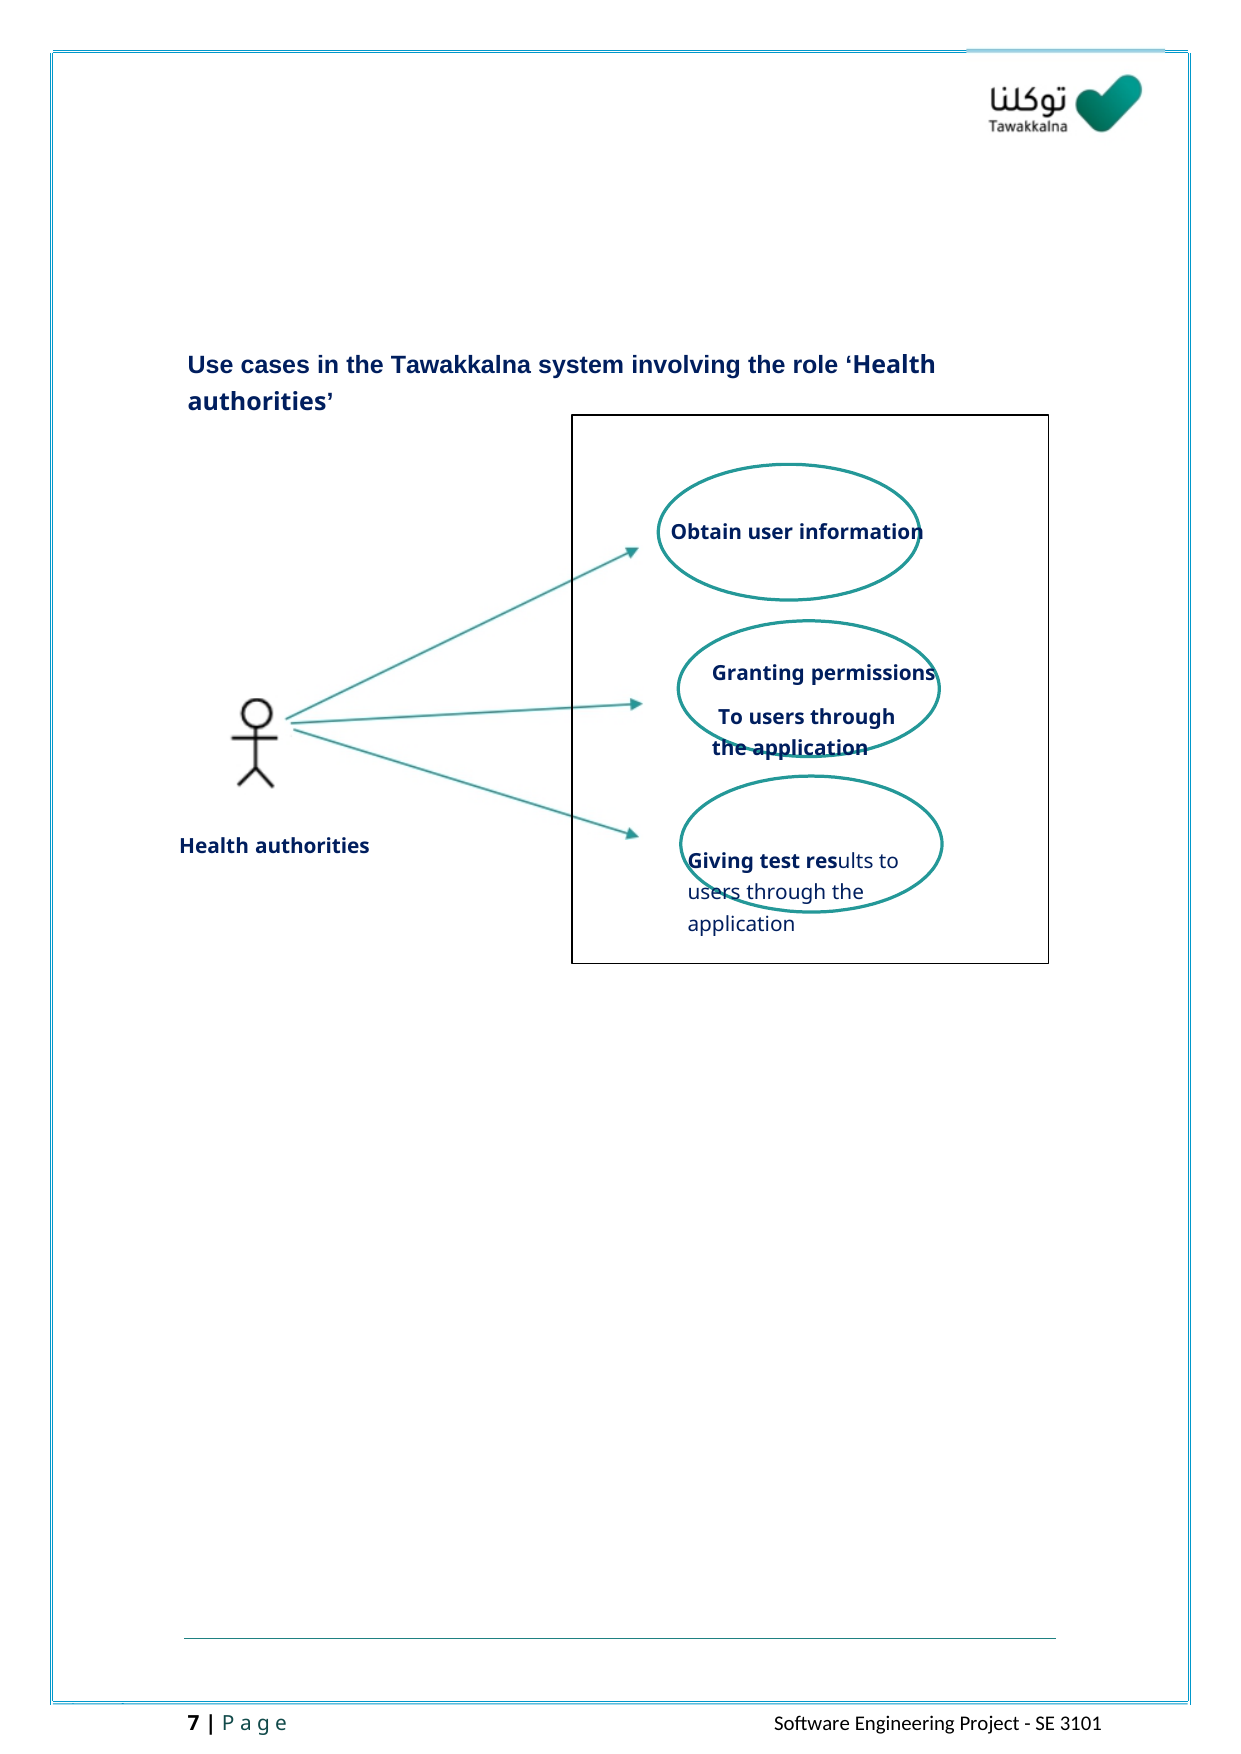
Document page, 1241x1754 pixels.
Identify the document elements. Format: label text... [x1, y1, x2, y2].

text Giving test results to users through the application [687, 846, 947, 937]
picture [966, 45, 1166, 162]
picture [573, 545, 644, 832]
text Health authorities [179, 832, 687, 860]
text Obtain user information [670, 517, 1240, 545]
picture [217, 545, 571, 832]
text To users through the application [712, 702, 927, 761]
text Granting permissions [712, 658, 1240, 687]
text Use cases in the Tawakkalna system involving the role ‘Health authorities’ [187, 346, 936, 417]
text 7 | P a g e Software Engineering Project - SE 3101 [187, 1708, 1240, 1737]
